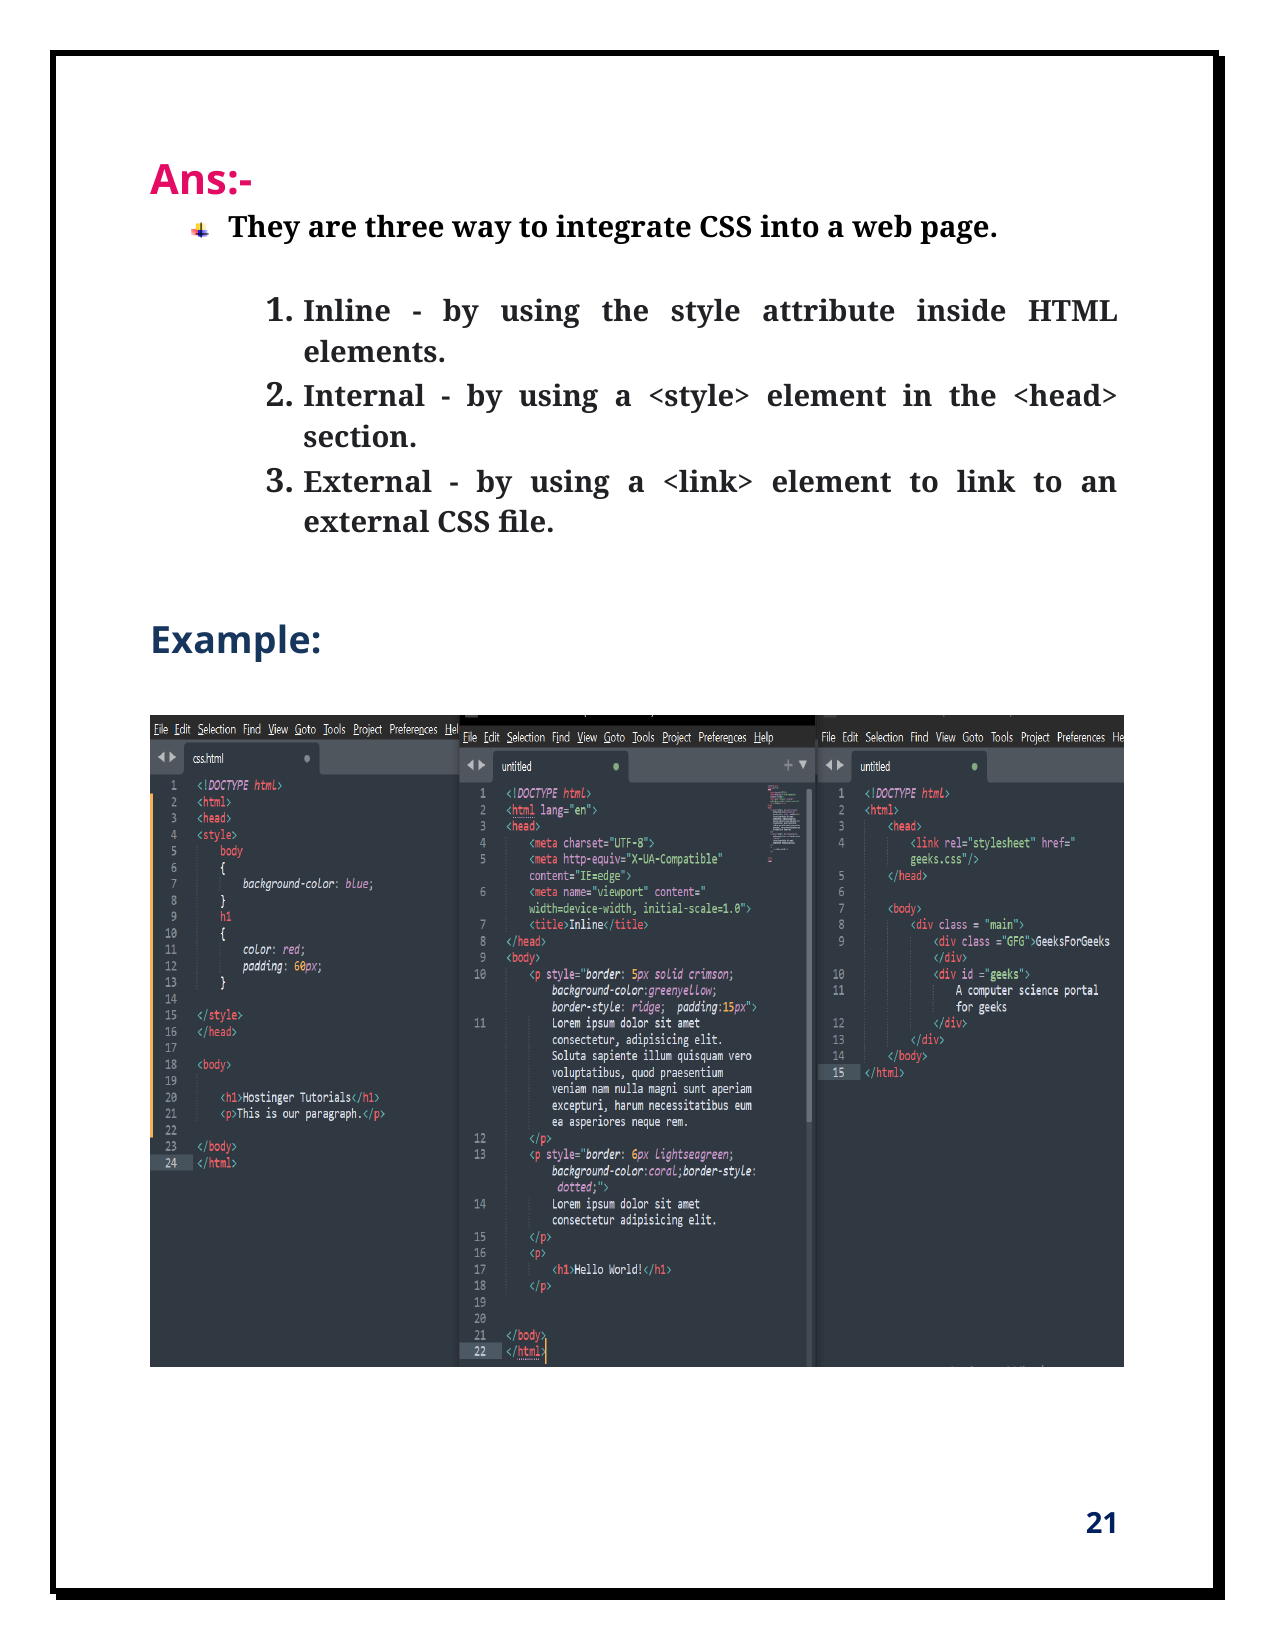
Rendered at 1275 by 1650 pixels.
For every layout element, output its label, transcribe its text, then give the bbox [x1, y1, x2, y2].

picture [150, 715, 1124, 1367]
text Ans:- [150, 150, 1119, 207]
list They are three way to integrate CSS into a web page. [191, 207, 1119, 286]
list Inline - by using the style attribute inside HTML elements. [266, 286, 1119, 371]
list External - by using a <link> element to link to an external CSS file. [266, 456, 1119, 541]
picture [191, 221, 209, 238]
list Internal - by using a <style> element in the <head> section. [266, 371, 1119, 456]
text Example: [150, 613, 1119, 664]
